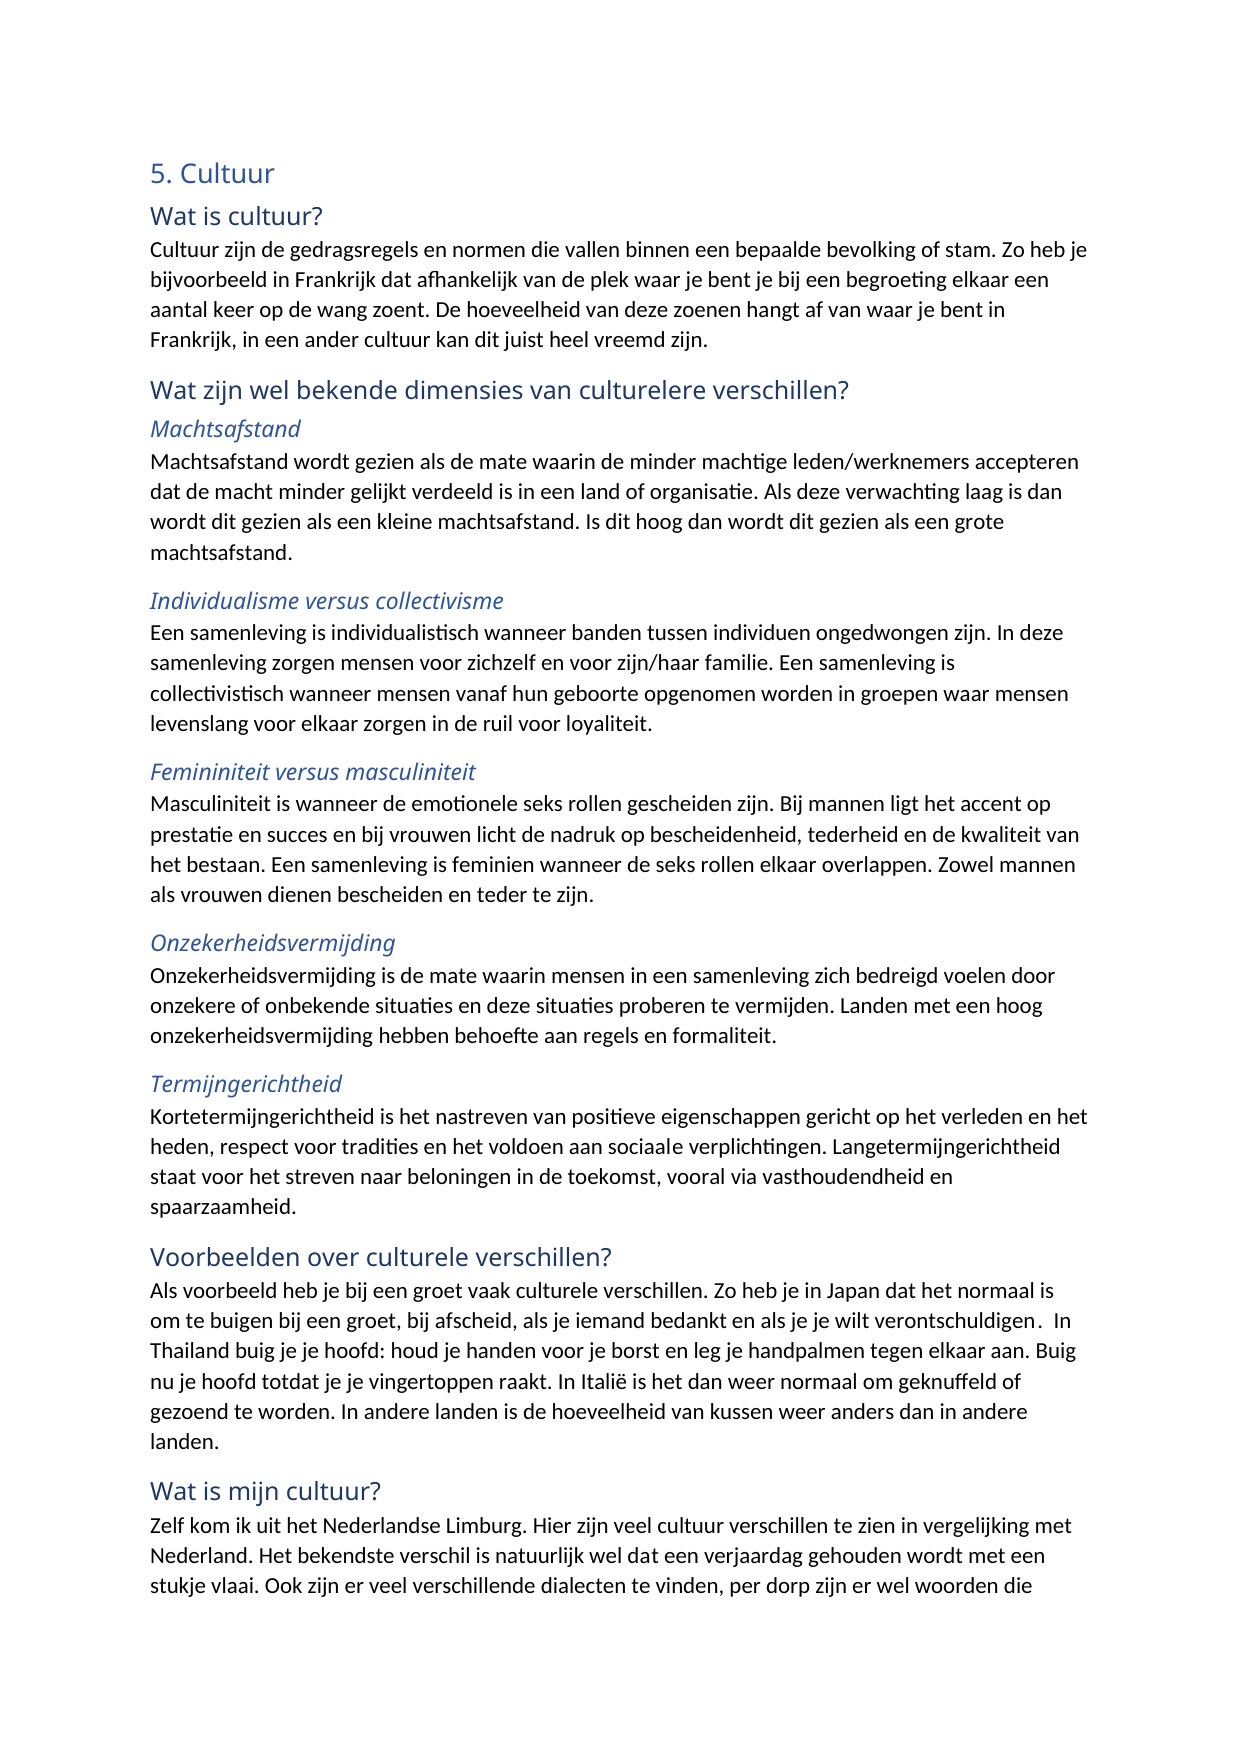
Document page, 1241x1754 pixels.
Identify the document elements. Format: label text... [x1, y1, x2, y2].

text Cultuur zijn de gedragsregels en normen die vallen binnen een bepaalde bevolking of stam. Zo heb je bijvoorbeeld in Frankrijk dat afhankelijk van de plek waar je bent je bij een begroeting elkaar een aantal keer op de wang zoent. De hoeveelheid van deze zoenen hangt af van waar je bent in Frankrijk, in een ander cultuur kan dit juist heel vreemd zijn. [150, 235, 1090, 353]
text Onzekerheidsvermijding is de mate waarin mensen in een samenleving zich bedreigd voelen door onzekere of onbekende situaties en deze situaties proberen te vermijden. Landen met een hoog onzekerheidsvermijding hebben behoefte aan regels en formaliteit. [150, 961, 1090, 1049]
text Machtsafstand wordt gezien als de mate waarin de minder machtige leden/werknemers accepteren dat de macht minder gelijkt verdeeld is in een land of organisatie. Als deze verwachting laag is dan wordt dit gezien als een kleine machtsafstand. Is dit hoog dan wordt dit gezien als een grote machtsafstand. [150, 447, 1090, 566]
subtitle 5. Cultuur [150, 154, 1090, 191]
subtitle Voorbeelden over culturele verschillen? [150, 1239, 1090, 1273]
subtitle Onzekerheidsvermijding [150, 927, 1090, 958]
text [150, 1511, 1090, 1599]
subtitle Wat is mijn cultuur? [150, 1474, 1090, 1508]
text Als voorbeeld heb je bij een groet vaak culturele verschillen. Zo heb je in Japan dat het normaal is om te buigen bij een groet, bij afscheid, als je iemand bedankt en als je je wilt verontschuldigen. In Thailand buig je je hoofd: houd je handen voor je borst en leg je handpalmen tegen elkaar aan. Buig nu je hoofd totdat je je vingertoppen raakt. In Italië is het dan weer normaal om geknuffeld of gezoend te worden. In andere landen is de hoeveelheid van kussen weer anders dan in andere landen. [150, 1276, 1090, 1455]
subtitle Termijngerichtheid [150, 1068, 1090, 1099]
text Masculiniteit is wanneer de emotionele seks rollen gescheiden zijn. Bij mannen ligt het accent op prestatie en succes en bij vrouwen licht de nadruk op bescheidenheid, tederheid en de kwaliteit van het bestaan. Een samenleving is feminien wanneer de seks rollen elkaar overlappen. Zowel mannen als vrouwen dienen bescheiden en teder te zijn. [150, 789, 1090, 908]
subtitle Wat zijn wel bekende dimensies van culturelere verschillen? [150, 372, 1090, 406]
subtitle Individualisme versus collectivisme [150, 584, 1090, 616]
text Kortetermijngerichtheid is het nastreven van positieve eigenschappen gericht op het verleden en het heden, respect voor tradities en het voldoen aan sociaale verplichtingen. Langetermijngerichtheid staat voor het streven naar beloningen in de toekomst, vooral via vasthoudendheid en spaarzaamheid. [150, 1102, 1090, 1221]
text Een samenleving is individualistisch wanneer banden tussen individuen ongedwongen zijn. In deze samenleving zorgen mensen voor zichzelf en voor zijn/haar familie. Een samenleving is collectivistisch wanneer mensen vanaf hun geboorte opgenomen worden in groepen waar mensen levenslang voor elkaar zorgen in de ruil voor loyaliteit. [150, 618, 1090, 737]
subtitle Machtsafstand [150, 413, 1090, 444]
subtitle Wat is cultuur? [150, 198, 1090, 232]
subtitle Femininiteit versus masculiniteit [150, 756, 1090, 787]
